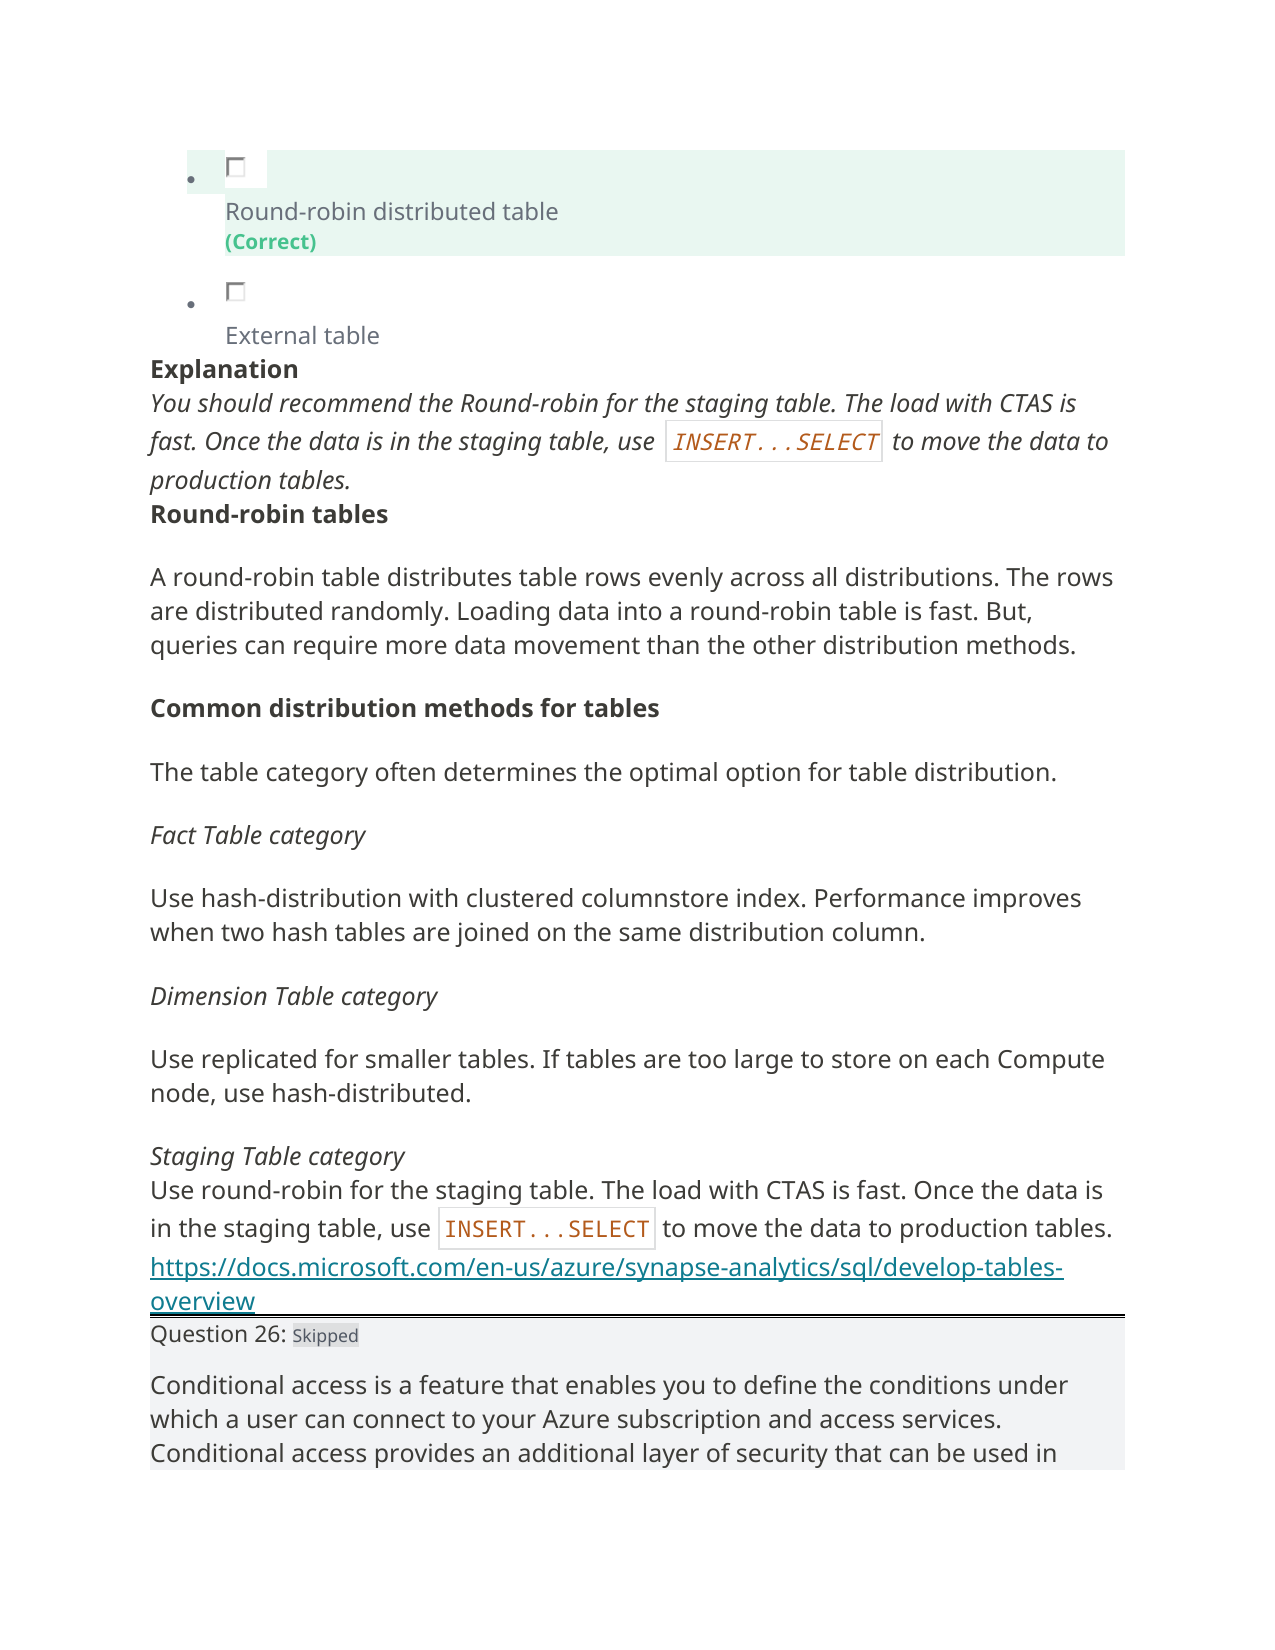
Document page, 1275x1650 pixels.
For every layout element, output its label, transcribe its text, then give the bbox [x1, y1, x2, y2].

text Fact Table category [150, 818, 1125, 852]
text Round-robin distributed table [225, 194, 1125, 227]
text External table [225, 319, 1125, 352]
subtitle Explanation [150, 352, 1125, 386]
text https://docs.microsoft.com/en-us/azure/synapse-analytics/sql/develop-tables-overview [150, 1249, 1125, 1314]
list ​ [187, 274, 1125, 319]
text Use round-robin for the staging table. The load with CTAS is fast. Once the data is in the staging table, use INSERT...SELECT to move the data to production tables. [150, 1173, 1125, 1249]
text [150, 1368, 1125, 1470]
list ​ [187, 150, 1125, 194]
text Dimension Table category [150, 978, 1125, 1012]
text A round-robin table distributes table rows evenly across all distributions. The rows are distributed randomly. Loading data into a round-robin table is fast. But, queries can require more data movement than the other distribution methods. [150, 560, 1125, 662]
text Question 26: Skipped [150, 1318, 1125, 1349]
text Use replicated for smaller tables. If tables are too large to store on each Compute node, use hash-distributed. [150, 1041, 1125, 1109]
text Use hash-distribution with clustered columnstore index. Performance improves when two hash tables are joined on the same distribution column. [150, 881, 1125, 949]
text Staging Table category [150, 1139, 1125, 1173]
text (Correct) [225, 227, 1125, 256]
text The table category often determines the optimal option for table distribution. [150, 754, 1125, 788]
text Round-robin tables [150, 497, 1125, 531]
text You should recommend the Round-robin for the staging table. The load with CTAS is fast. Once the data is in the staging table, use INSERT...SELECT to move the data to production tables. [150, 386, 1125, 497]
text Common distribution methods for tables [150, 691, 1125, 725]
